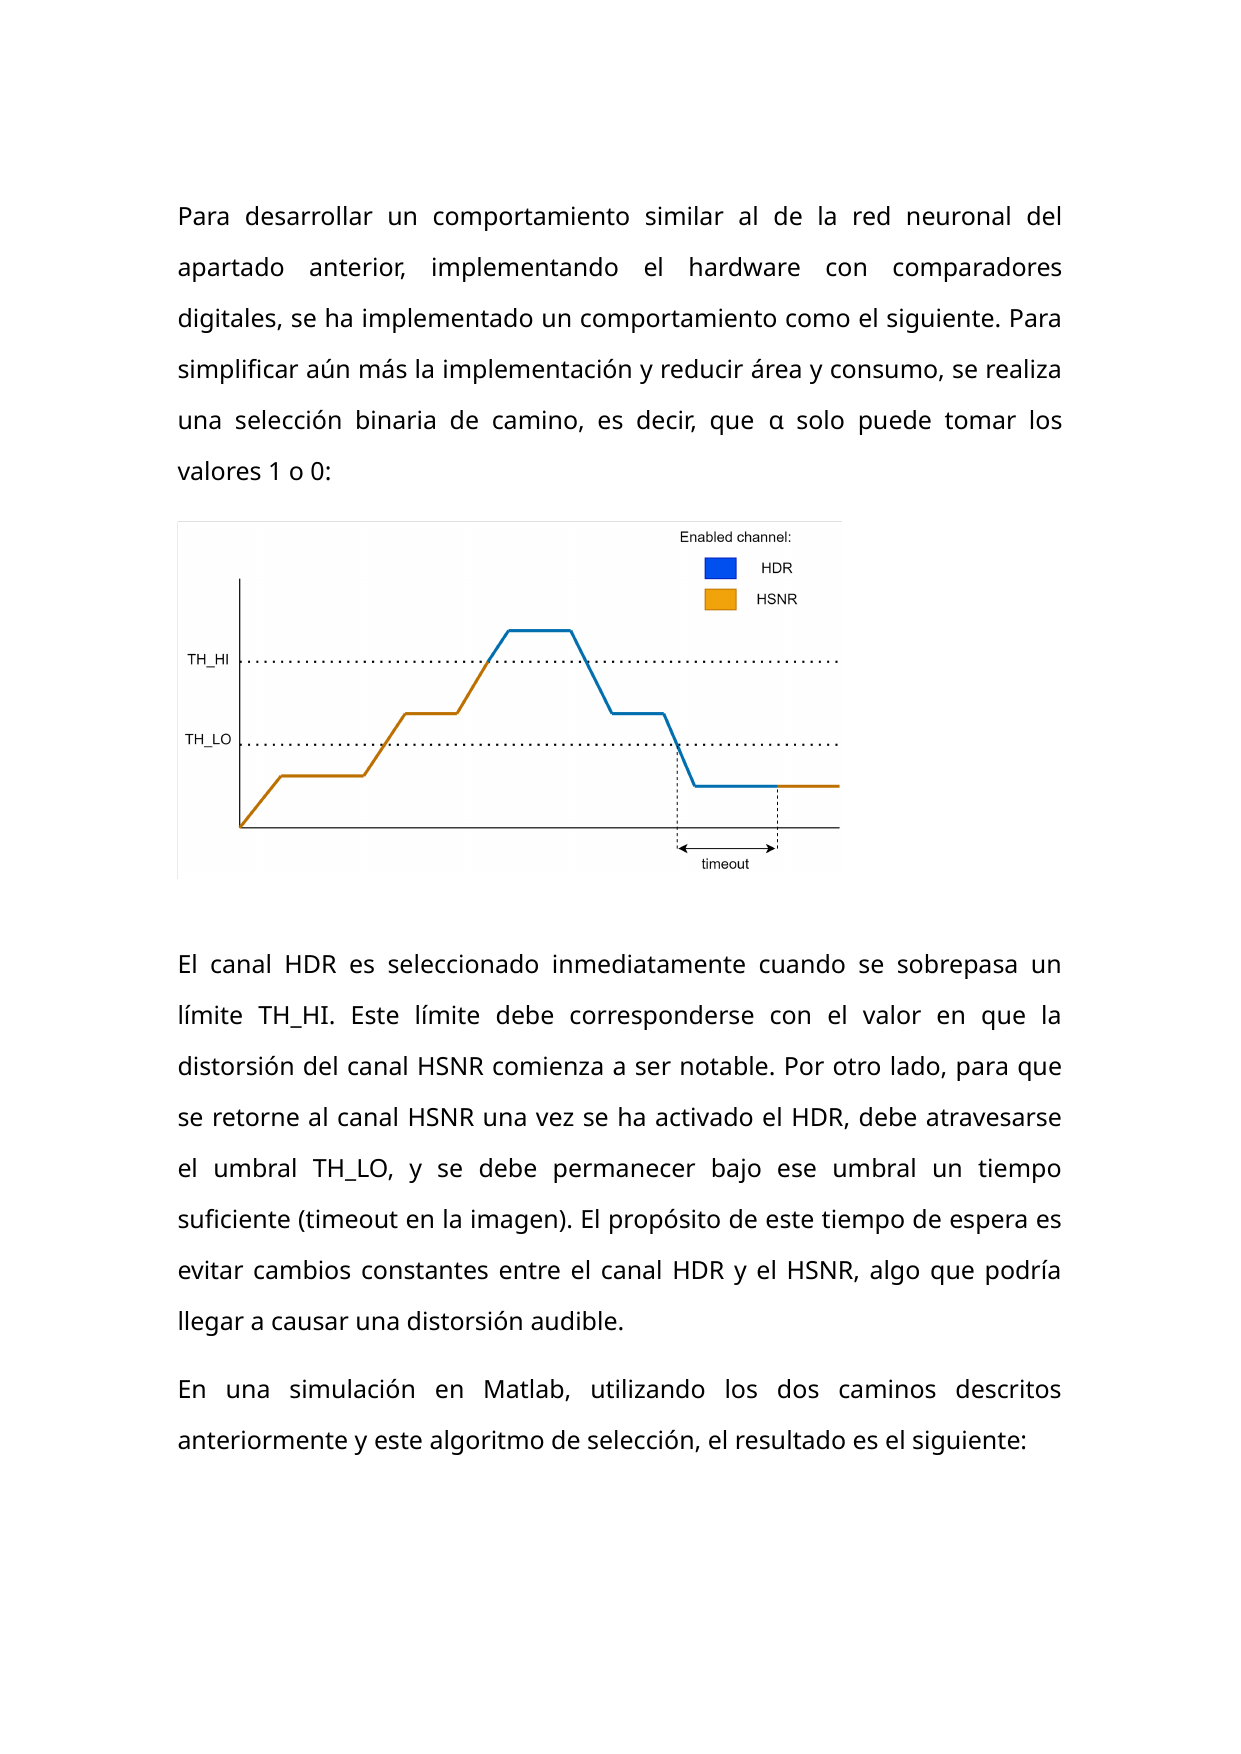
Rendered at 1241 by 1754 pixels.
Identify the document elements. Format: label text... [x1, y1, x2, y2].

text Para desarrollar un comportamiento similar al de la red neuronal del apartado anterior, implementando el hardware con comparadores digitales, se ha implementado un comportamiento como el siguiente. Para simplificar aún más la implementación y reducir área y consumo, se realiza una selección binaria de camino, es decir, que α solo puede tomar los valores 1 o 0: [177, 148, 1063, 488]
picture [177, 521, 842, 879]
text En una simulación en Matlab, utilizando los dos caminos descritos anteriormente y este algoritmo de selección, el resultado es el siguiente: [177, 1371, 1063, 1456]
